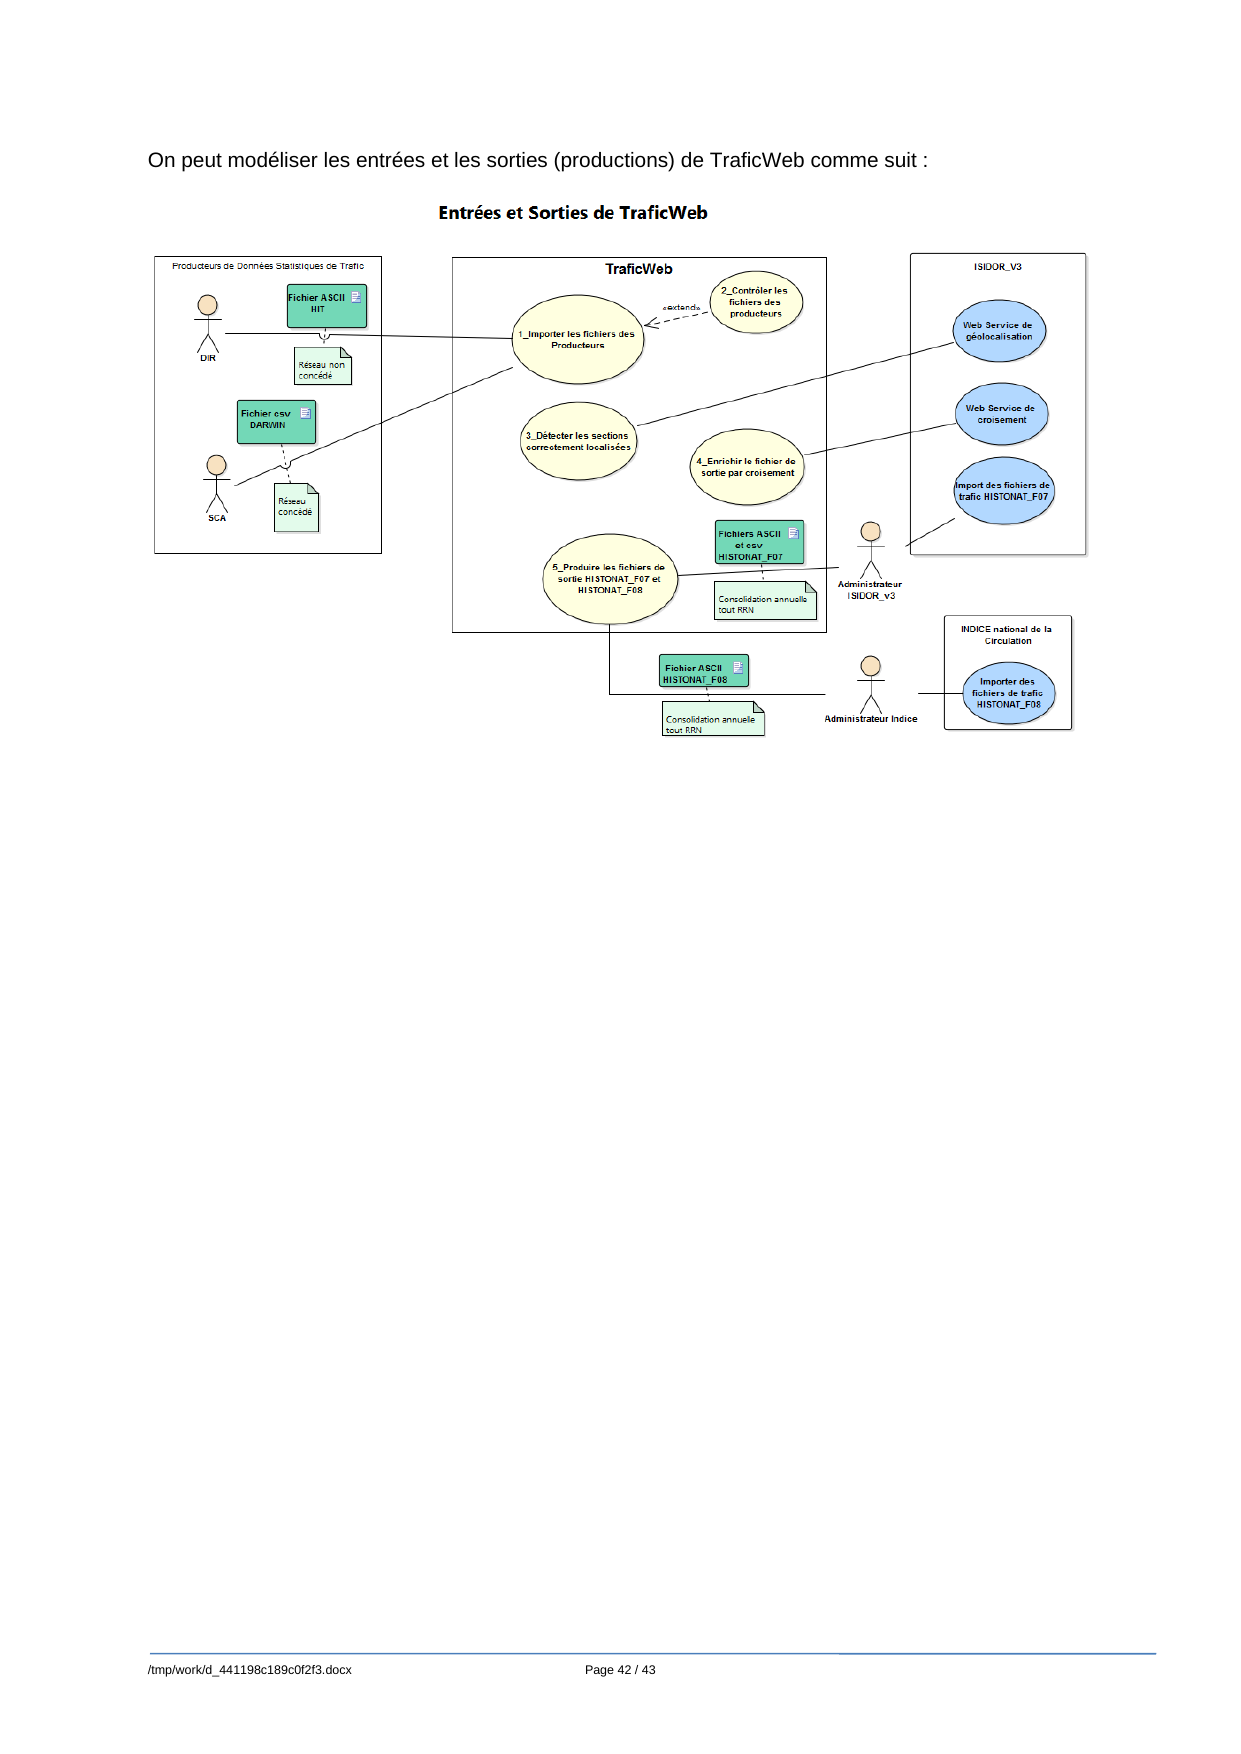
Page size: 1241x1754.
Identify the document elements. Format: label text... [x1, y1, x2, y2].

text On peut modéliser les entrées et les sorties (productions) de TraficWeb comme suit : [148, 148, 1093, 172]
picture [147, 202, 1093, 738]
